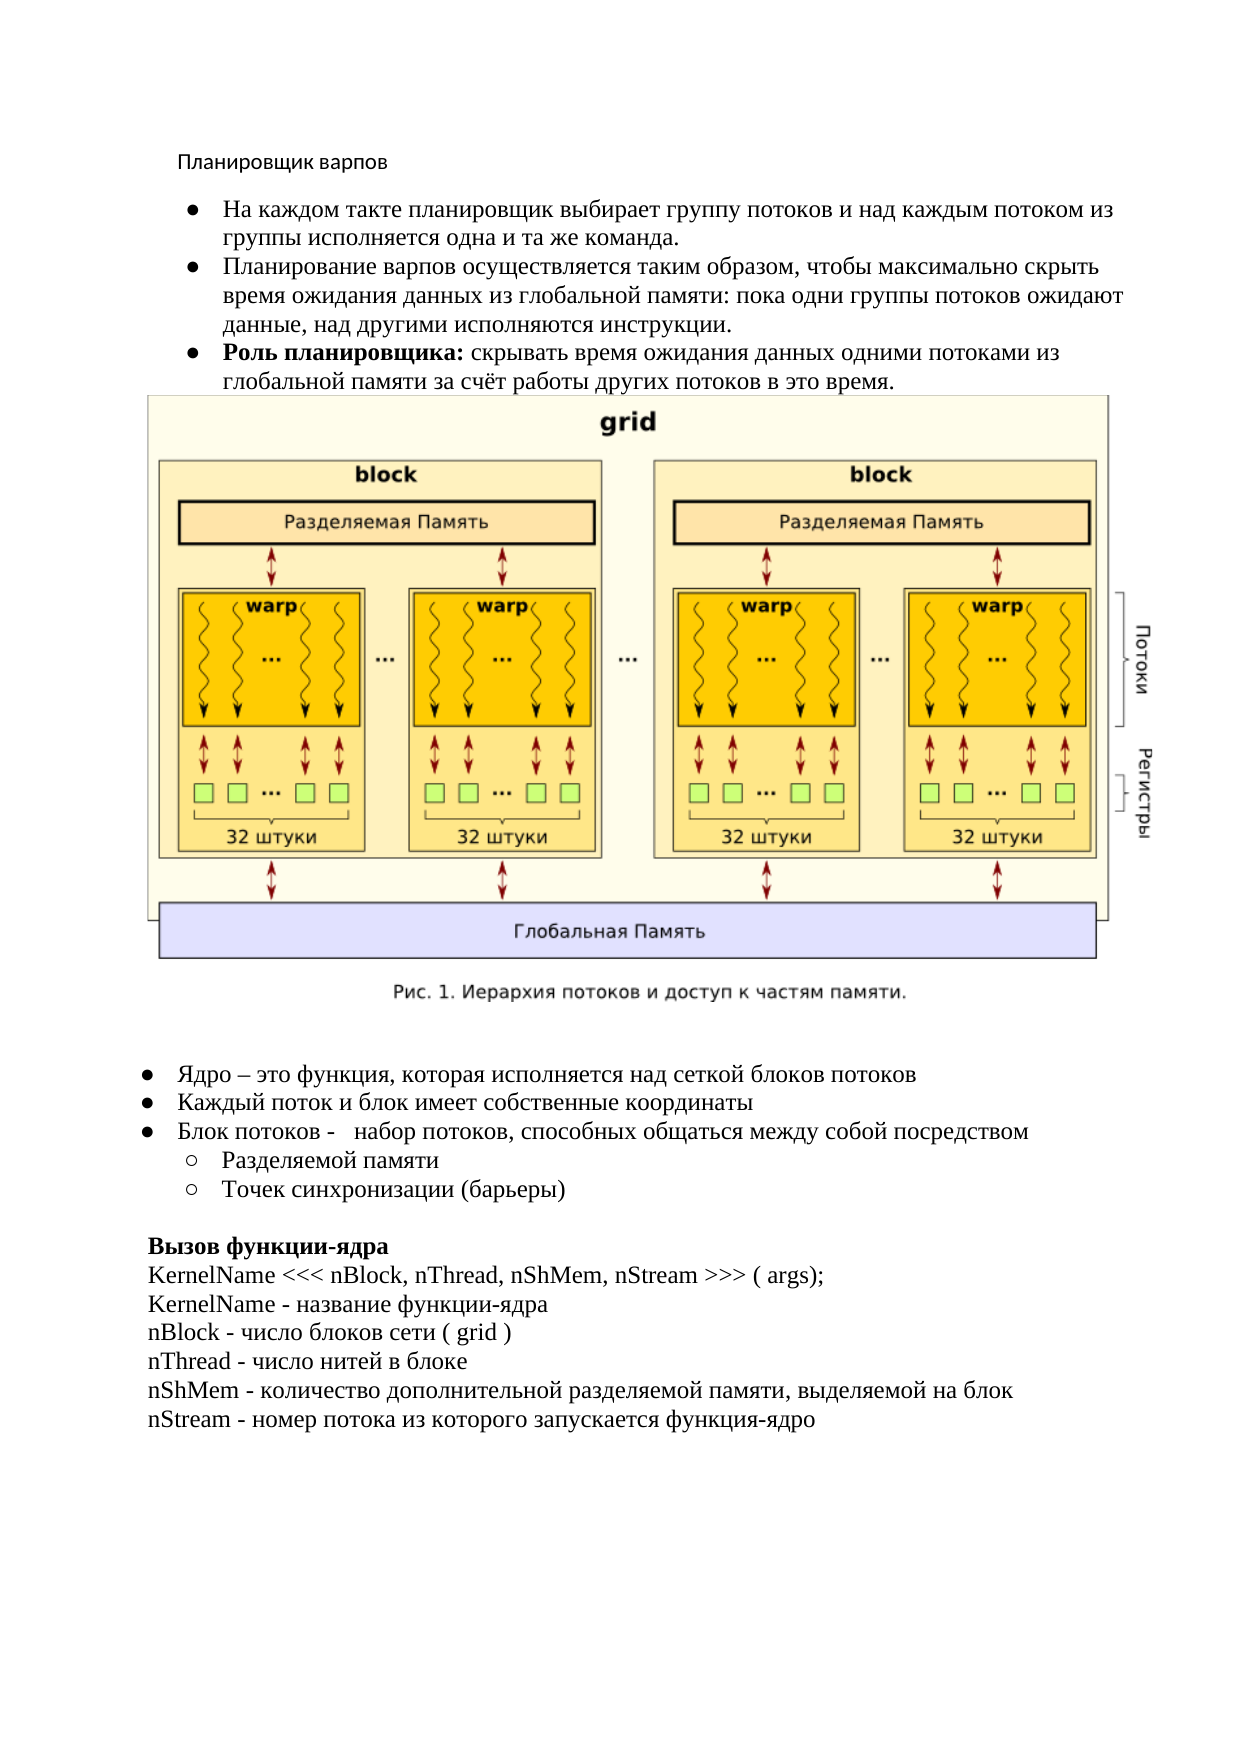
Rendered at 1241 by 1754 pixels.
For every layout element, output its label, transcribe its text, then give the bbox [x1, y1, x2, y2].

picture [147, 395, 1153, 1002]
list Точек синхронизации (барьеры) [184, 1174, 1152, 1202]
list Планирование варпов осуществляется таким образом, чтобы максимально скрыть время ожидания данных из глобальной памяти: пока одни группы потоков ожидают данные, над другими исполняются инструкции. [185, 251, 1152, 337]
text KernelName - название функции-ядра [148, 1289, 1152, 1317]
text nShMem - количество дополнительной разделяемой памяти, выделяемой на блок [148, 1375, 1152, 1404]
list Каждый поток и блок имеет собственные координаты [139, 1087, 1152, 1116]
text nBlock - число блоков сети ( grid ) [148, 1317, 1152, 1346]
text nStream - номер потока из которого запускается функция-ядро [148, 1404, 1152, 1432]
text Вызов функции-ядра [148, 1231, 1152, 1260]
text KernelName <<< nBlock, nThread, nShMem, nStream >>> ( args); [148, 1260, 1152, 1289]
list Роль планировщика: скрывать время ожидания данных одними потоками из глобальной памяти за счёт работы других потоков в это время. [185, 337, 1152, 395]
list На каждом такте планировщик выбирает группу потоков и над каждым потоком из группы исполняется одна и та же команда. [185, 194, 1152, 251]
text nThread - число нитей в блоке [148, 1346, 1152, 1375]
list Блок потоков - ­ набор потоков, способных общаться между собой посредством [139, 1116, 1152, 1145]
list Разделяемой памяти [184, 1145, 1152, 1174]
list Ядро – это функция, которая исполняется над сеткой блоков потоков [139, 1059, 1152, 1087]
